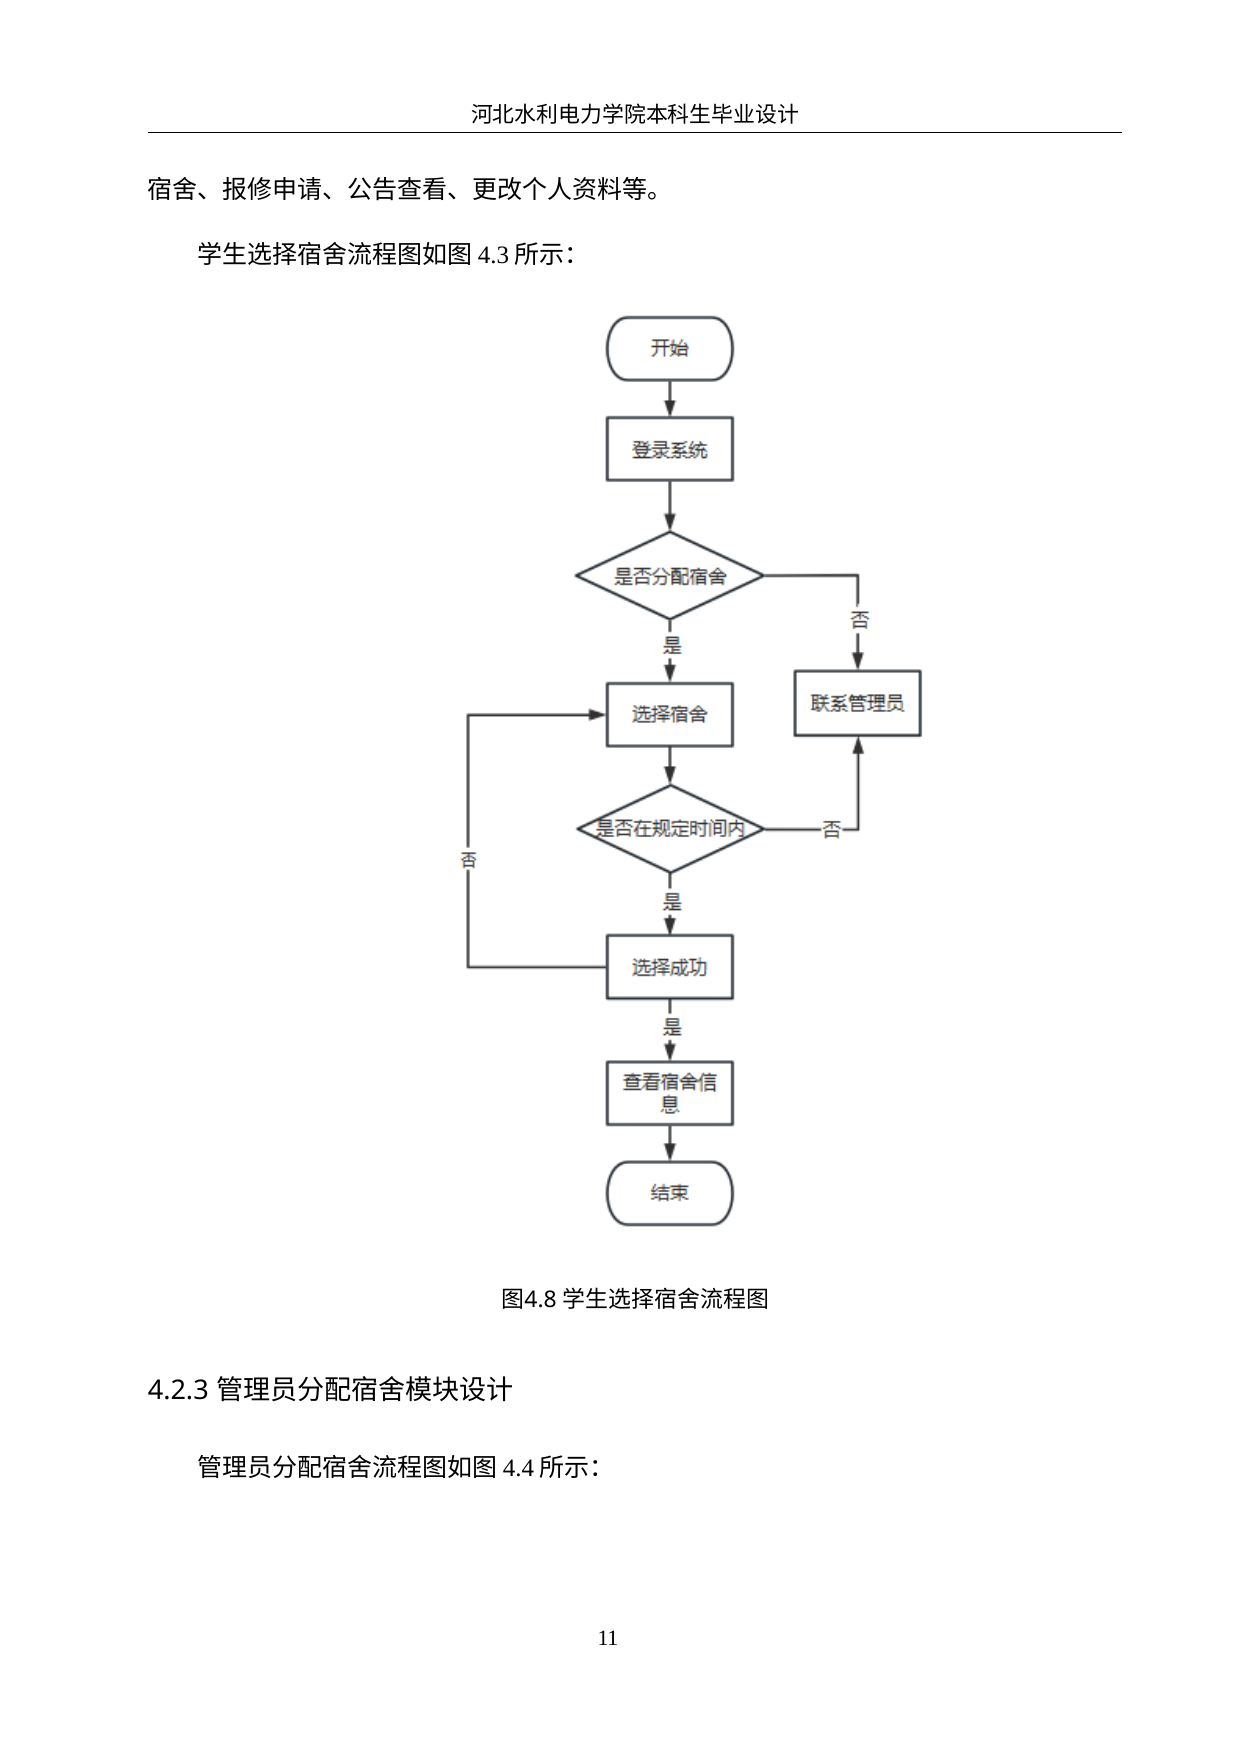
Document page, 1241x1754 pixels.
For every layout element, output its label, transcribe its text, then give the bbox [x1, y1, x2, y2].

text 学生选择宿舍流程图如图4.3所示： [148, 220, 1122, 285]
picture [326, 310, 944, 1239]
subtitle 管理员分配宿舍模块设计 [148, 1355, 1122, 1420]
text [148, 155, 1122, 220]
text 管理员分配宿舍流程图如图4.4所示： [148, 1433, 1122, 1498]
